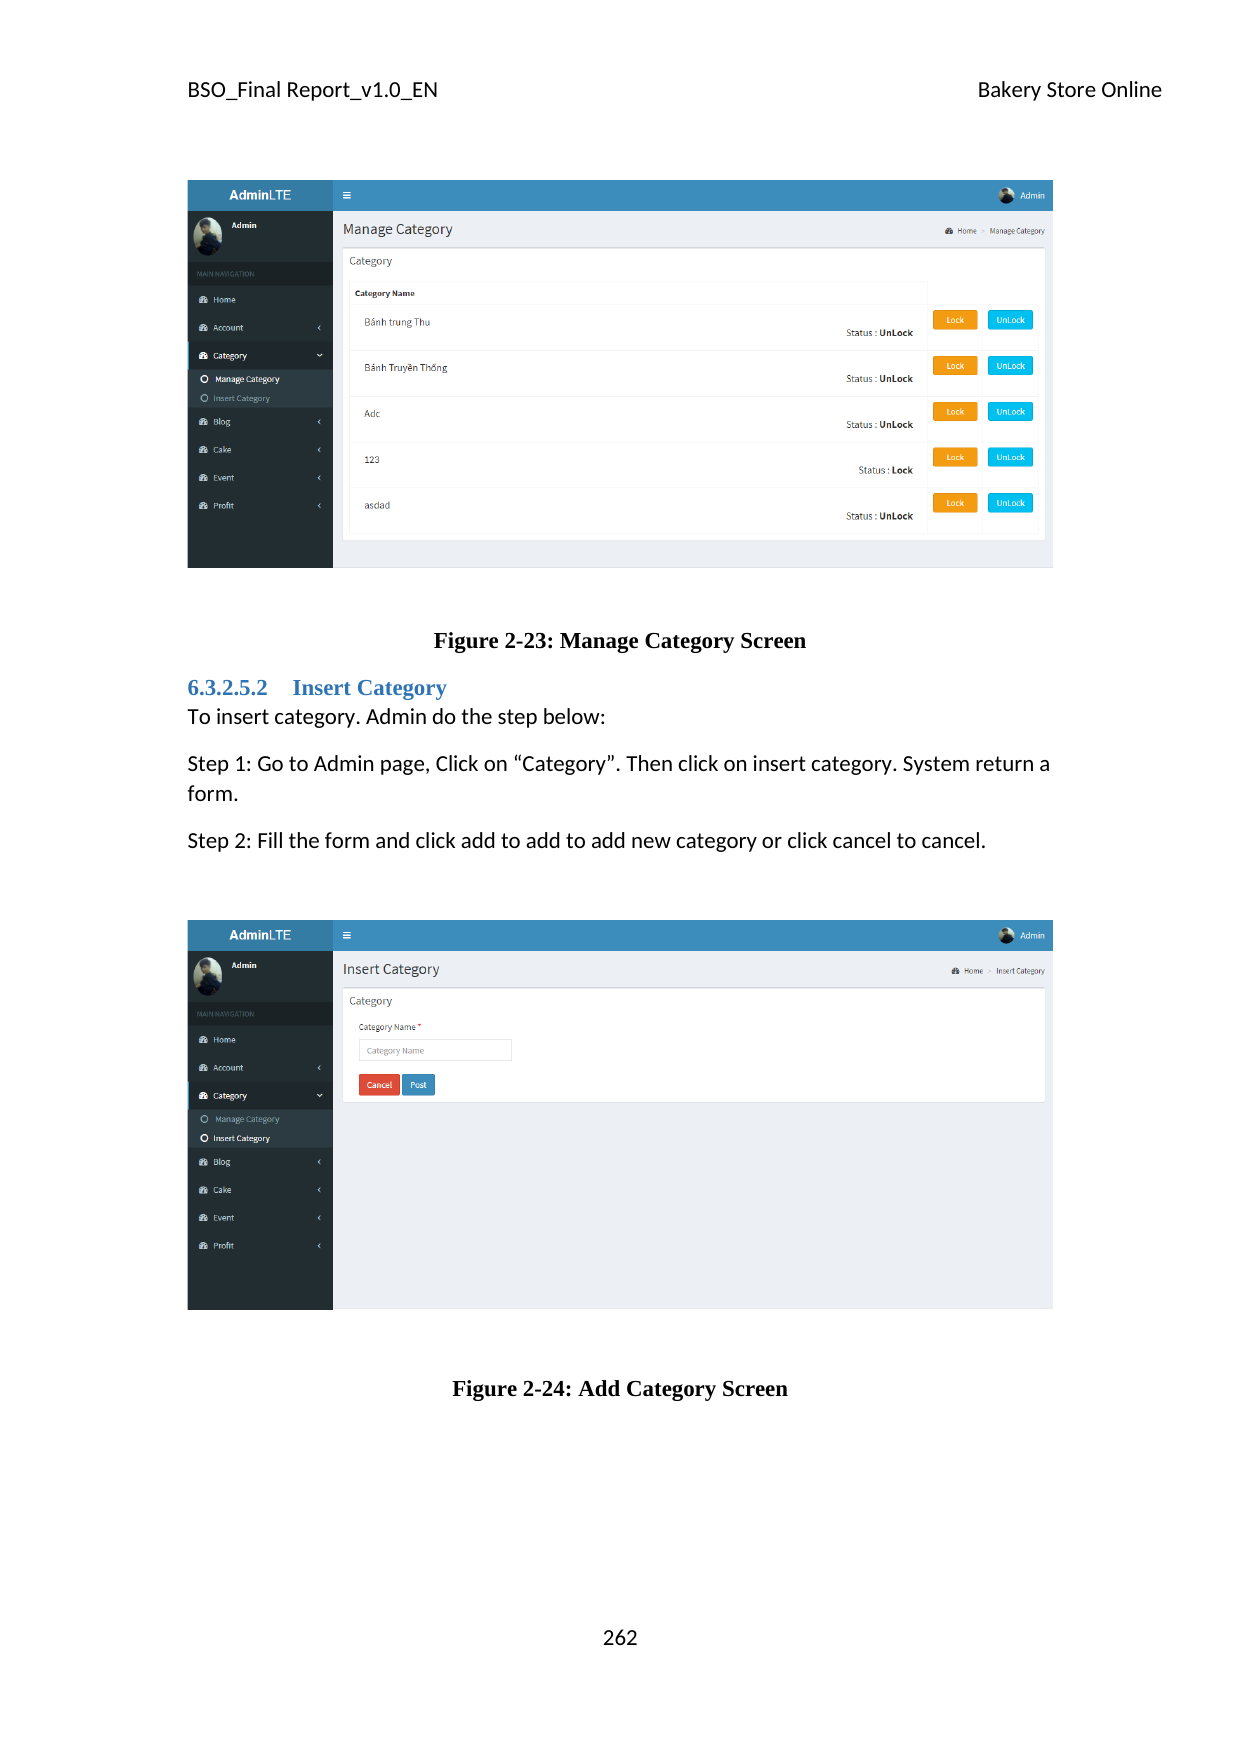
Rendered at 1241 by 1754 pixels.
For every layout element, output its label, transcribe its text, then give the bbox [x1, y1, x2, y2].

picture [187, 180, 1053, 568]
subtitle Insert Category [187, 674, 1053, 700]
text Step 2: Fill the form and click add to add to add new category or click cancel to cancel. [187, 826, 1053, 854]
text Step 1: Go to Admin page, Click on “Category”. Then click on insert category. System return a form. [187, 749, 1053, 807]
text Figure 2-24: Add Category Screen [187, 1375, 1053, 1402]
text Figure 2-23: Manage Category Screen [187, 627, 1053, 653]
text To insert category. Admin do the step below: [187, 702, 1053, 730]
picture [187, 920, 1053, 1310]
